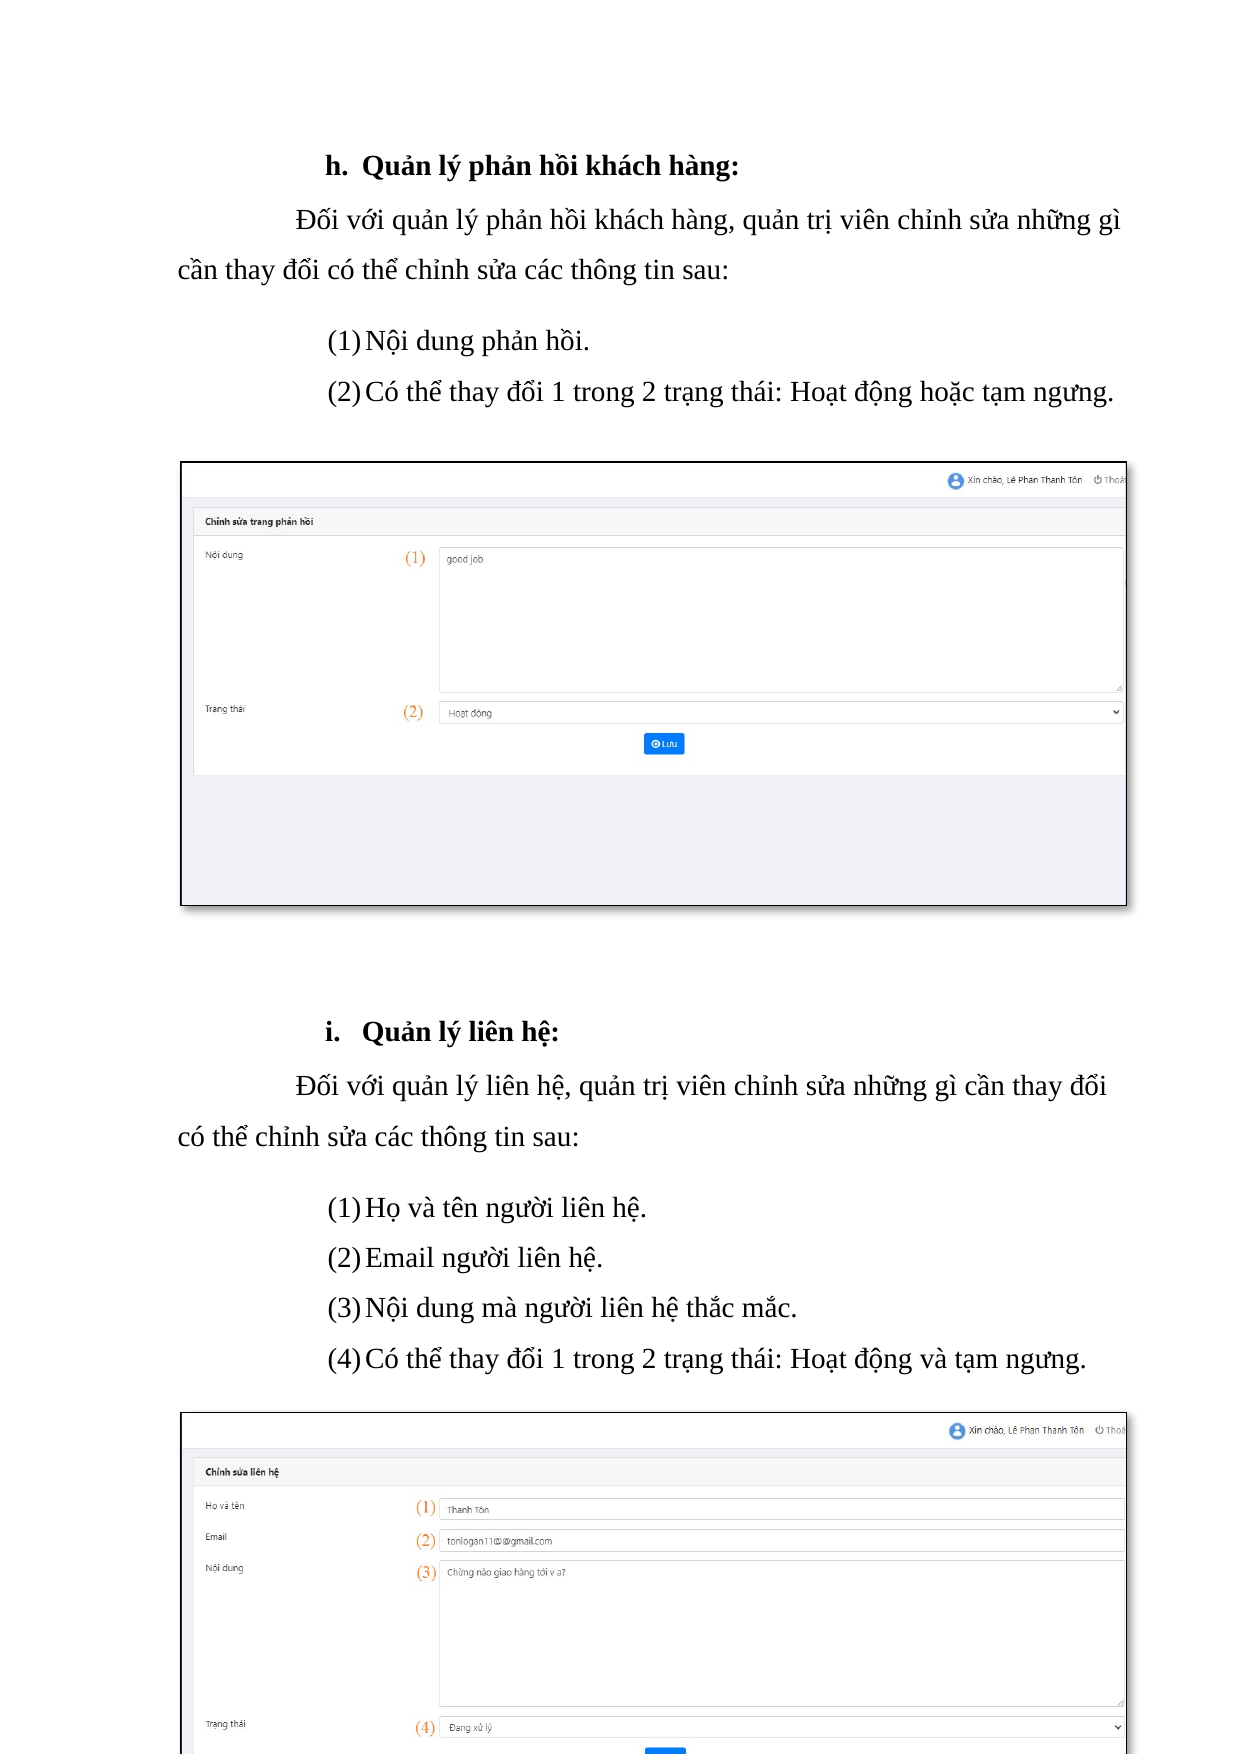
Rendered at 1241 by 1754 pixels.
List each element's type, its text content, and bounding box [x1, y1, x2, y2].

list Có thể thay đổi 1 trong 2 trạng thái: Hoạt động và tạm ngưng. [327, 1341, 1122, 1374]
list Có thể thay đổi 1 trong 2 trạng thái: Hoạt động hoặc tạm ngưng. [327, 374, 1122, 407]
list Họ và tên người liên hệ. [327, 1190, 1122, 1223]
text Đối với quản lý phản hồi khách hàng, quản trị viên chỉnh sửa những gì cần thay đổi có thể chỉnh sửa các thông tin sau: [177, 202, 1122, 286]
text Quản lý liên hệ: [325, 445, 1122, 1048]
picture [1122, 463, 1126, 905]
text Quản lý phản hồi khách hàng: [325, 148, 1122, 181]
list Nội dung mà người liên hệ thắc mắc. [327, 1291, 1122, 1324]
list Email người liên hệ. [327, 1240, 1122, 1274]
list Nội dung phản hồi. [327, 323, 1122, 357]
picture [181, 1413, 1126, 1754]
text Đối với quản lý liên hệ, quản trị viên chỉnh sửa những gì cần thay đổi có thể chỉnh sửa các thông tin sau: [177, 1068, 1122, 1152]
picture [181, 463, 325, 905]
